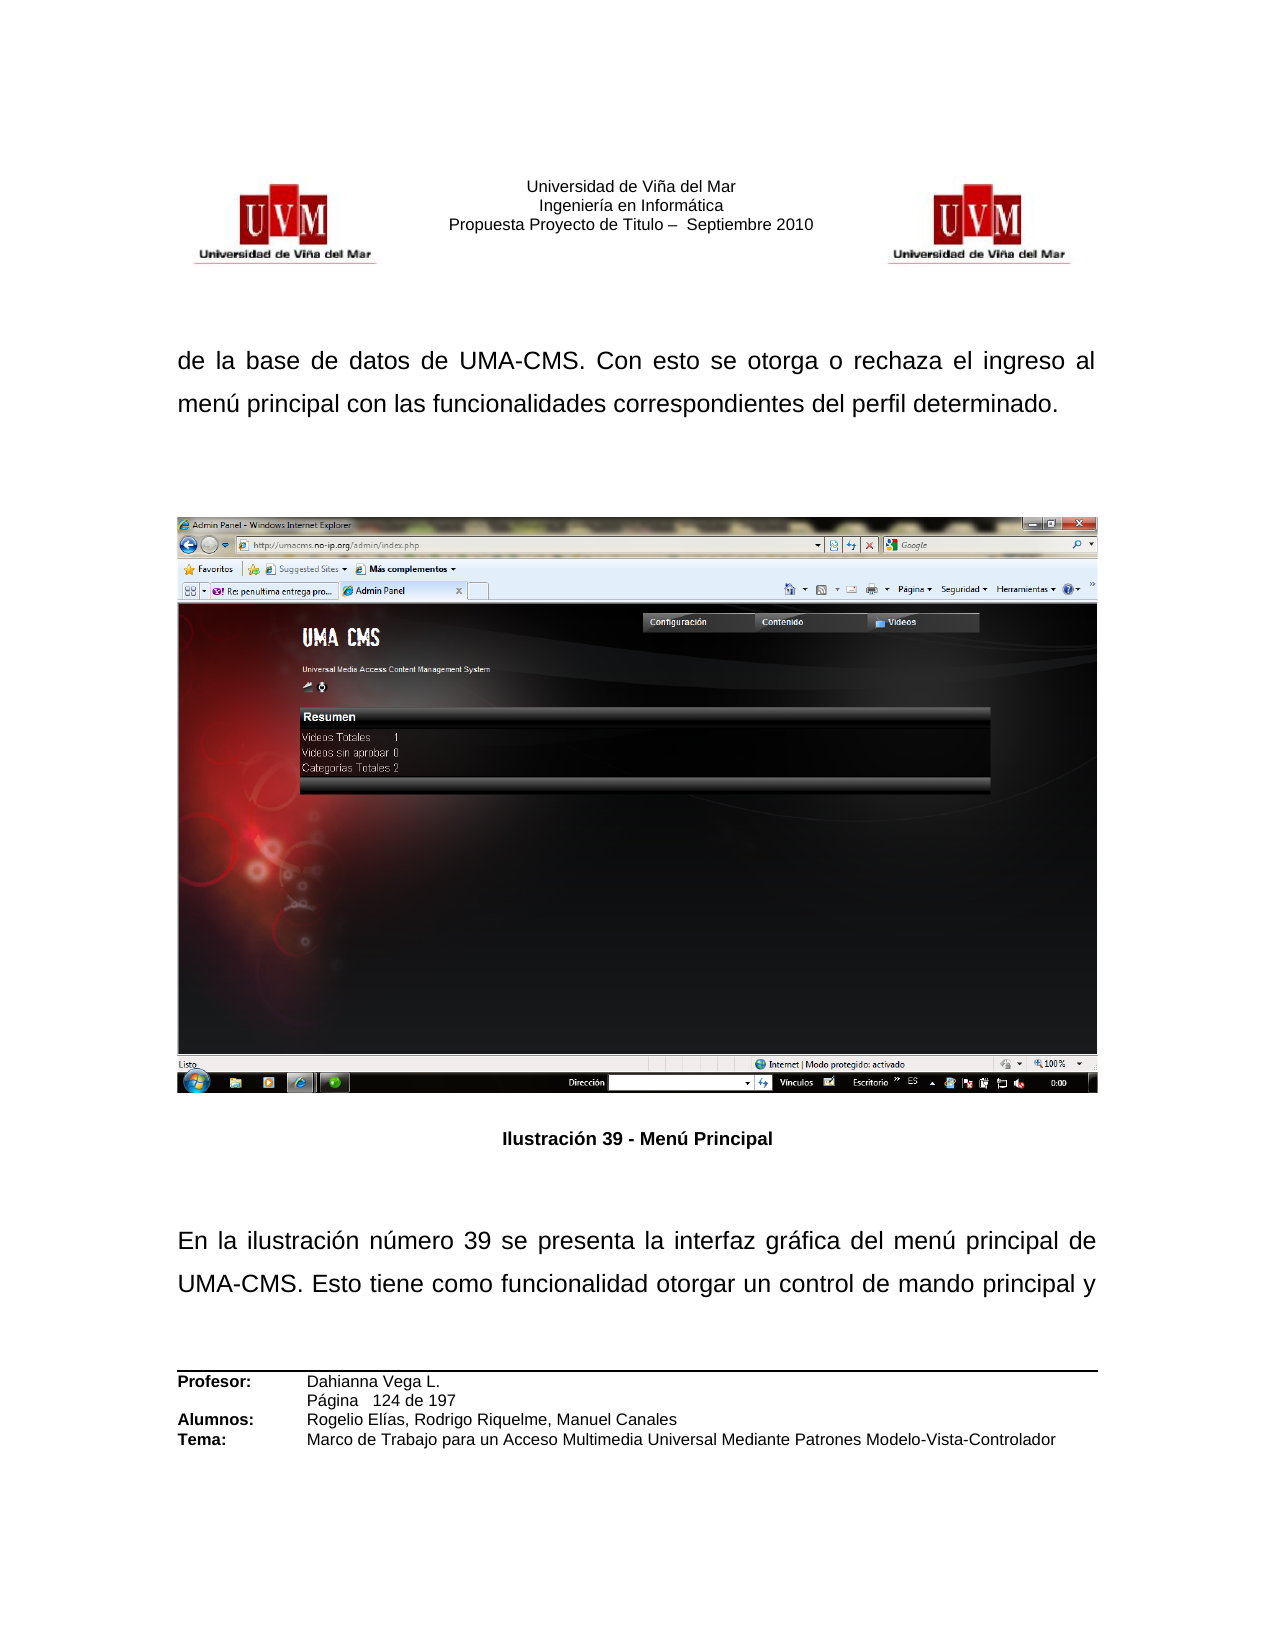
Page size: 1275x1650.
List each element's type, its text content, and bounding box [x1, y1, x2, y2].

text Ilustración 39 - Menú Principal [177, 1128, 1098, 1149]
picture [871, 176, 1084, 267]
picture [177, 517, 1098, 1093]
picture [177, 176, 390, 267]
